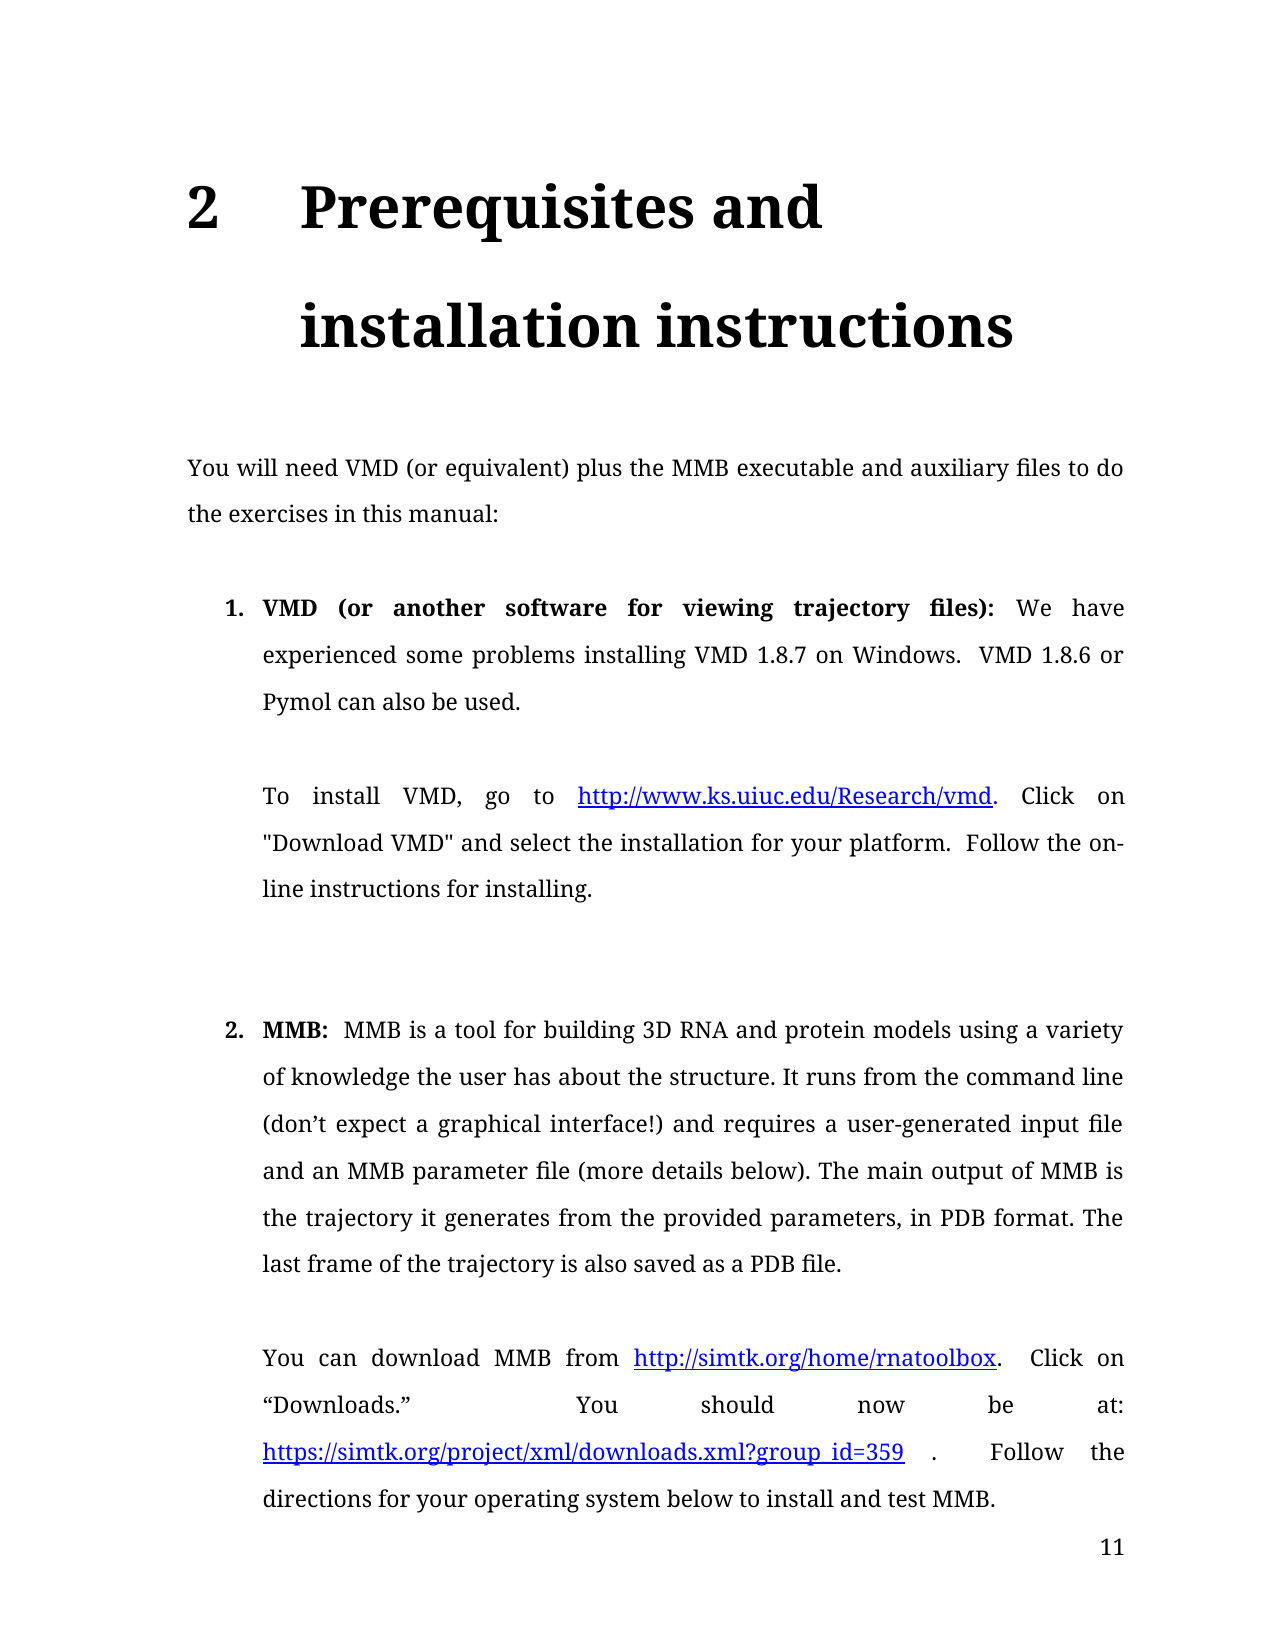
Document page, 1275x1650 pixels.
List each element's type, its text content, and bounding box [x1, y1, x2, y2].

list MMB: MMB is a tool for building 3D RNA and protein models using a variety of knowledge the user has about the structure. It runs from the command line (don’t expect a graphical interface!) and requires a user-generated input file and an MMB parameter file (more details below). The main output of MMB is the trajectory it generates from the provided parameters, in PDB format. The last frame of the trajectory is also saved as a PDB file. [225, 1014, 1125, 1279]
subtitle Prerequisites and installation instructions [187, 166, 1125, 365]
text You will need VMD (or equivalent) plus the MMB executable and auxiliary files to do the exercises in this manual: [187, 451, 1125, 529]
list VMD (or another software for viewing trajectory files): We have experienced some problems installing VMD 1.8.7 on Windows. VMD 1.8.6 or Pymol can also be used. [225, 592, 1125, 717]
text You can download MMB from http://simtk.org/home/rnatoolbox. Click on “Downloads.” You should now be at: https://simtk.org/project/xml/downloads.xml?group_id=359 . Follow the directions for your operating system below to install and test MMB. [262, 1342, 1125, 1514]
text To install VMD, go to http://www.ks.uiuc.edu/Research/vmd. Click on "Download VMD" and select the installation for your platform. Follow the on-line instructions for installing. [262, 779, 1125, 904]
